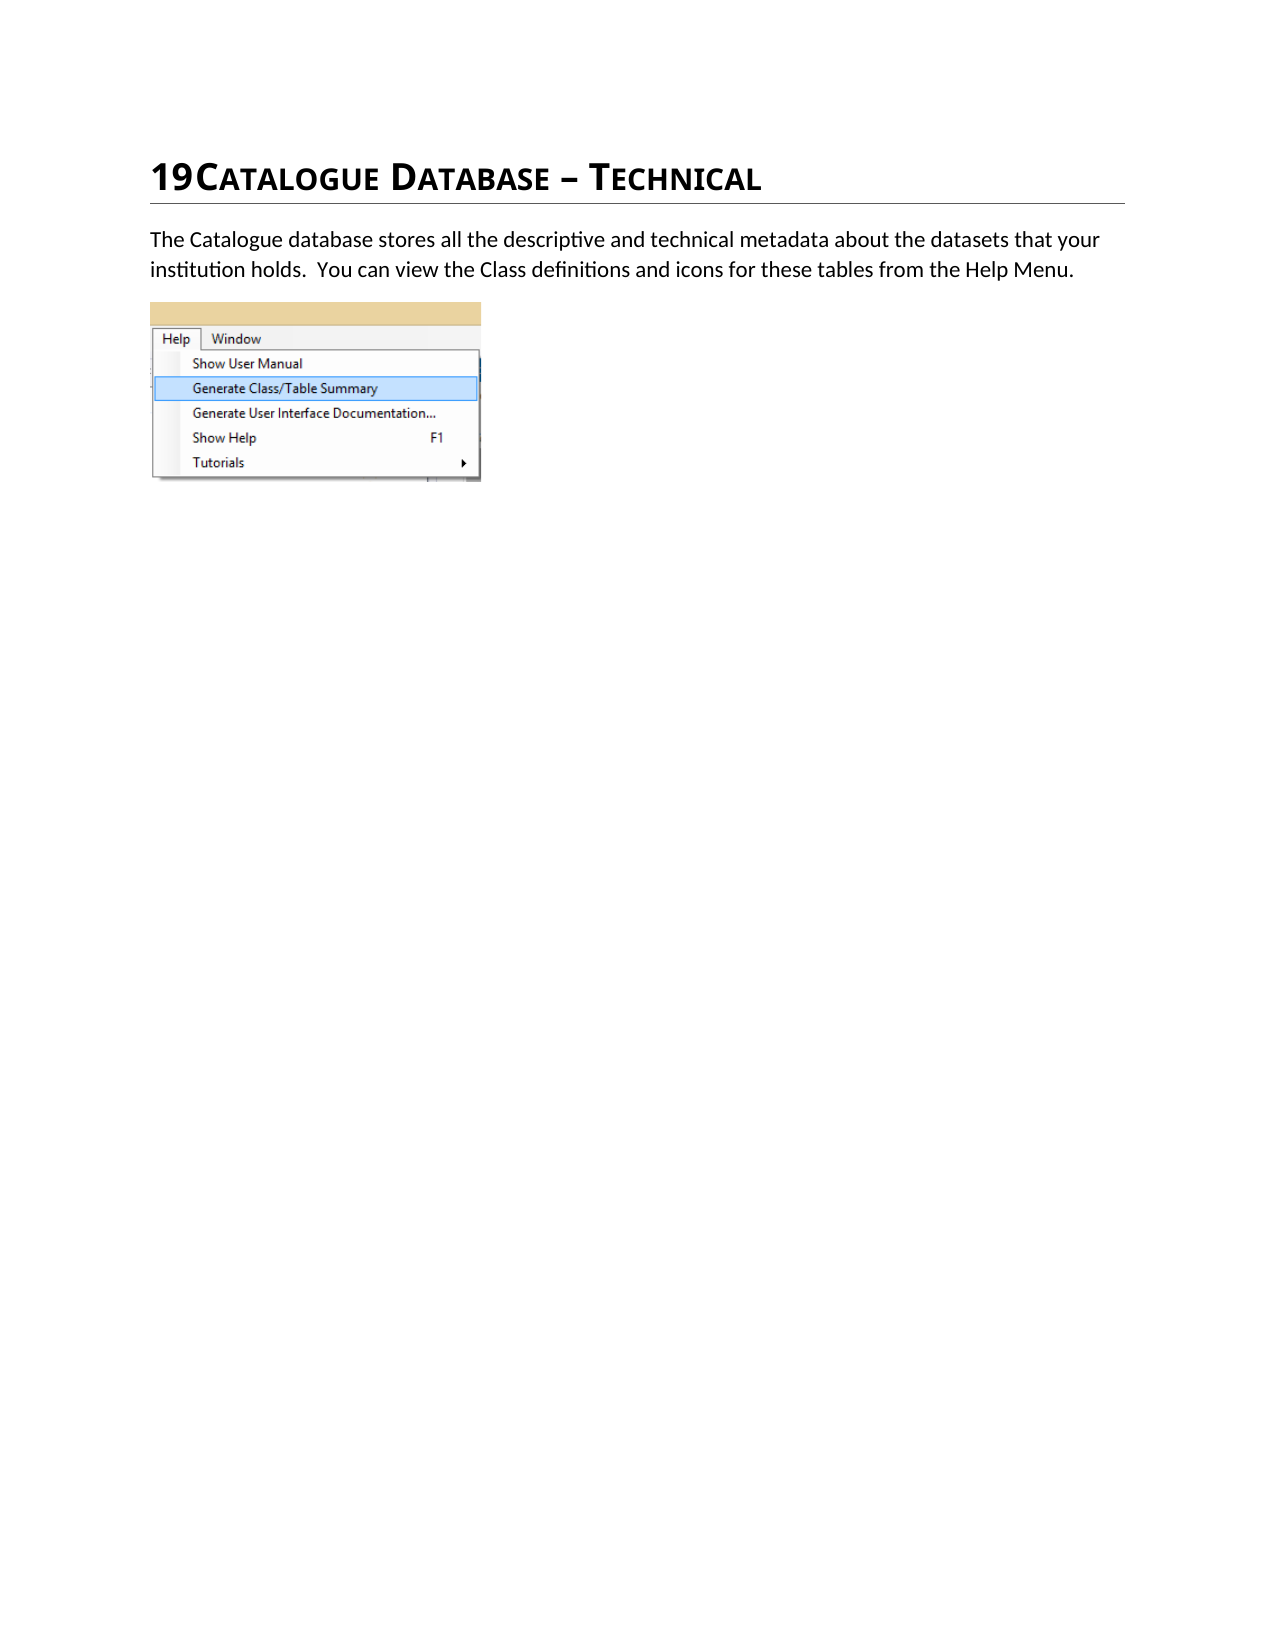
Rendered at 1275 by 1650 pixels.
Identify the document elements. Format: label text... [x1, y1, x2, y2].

subtitle Catalogue Database – Technical [150, 150, 1125, 203]
text The Catalogue database stores all the descriptive and technical metadata about the datasets that your institution holds. You can view the Class definitions and icons for these tables from the Help Menu. [150, 225, 1125, 283]
picture [150, 302, 482, 482]
